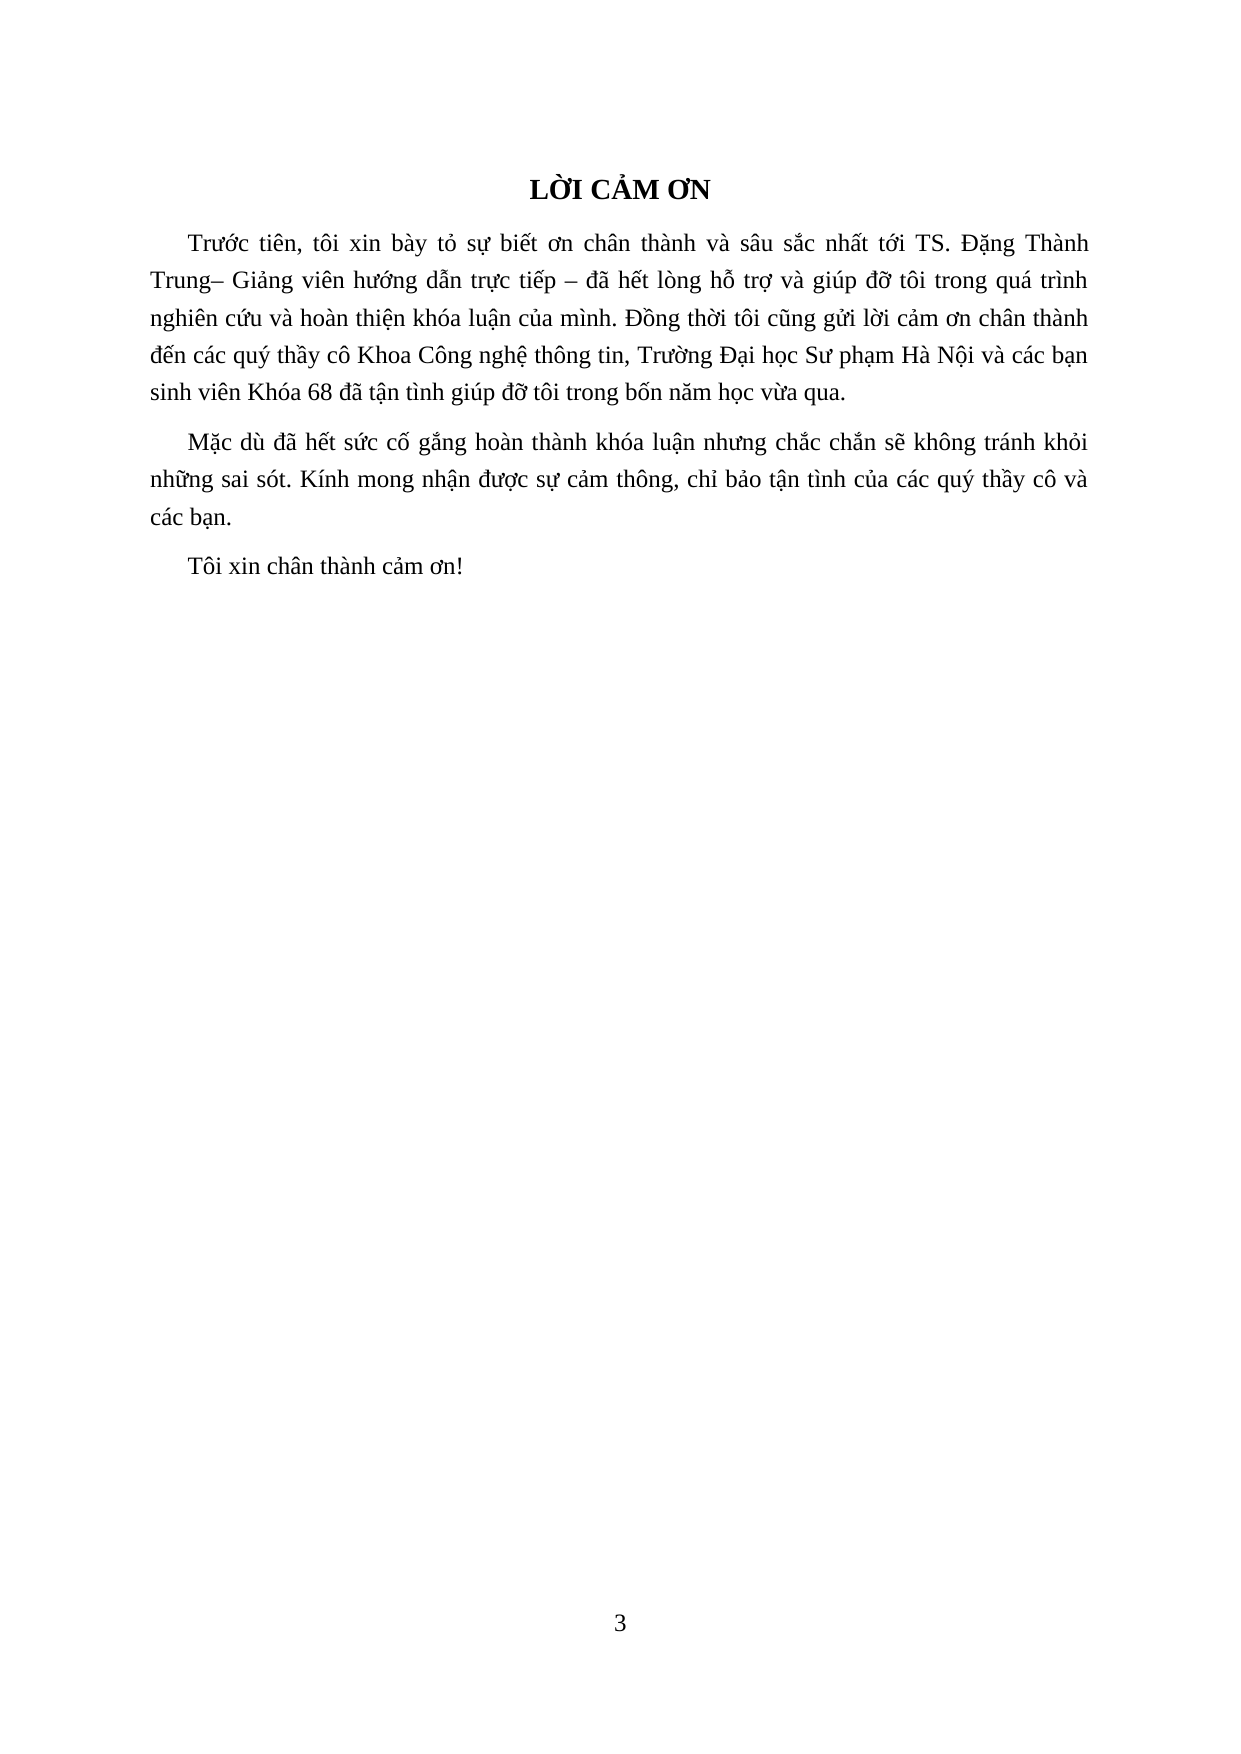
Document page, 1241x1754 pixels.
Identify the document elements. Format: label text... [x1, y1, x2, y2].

text Mặc dù đã hết sức cố gắng hoàn thành khóa luận nhưng chắc chắn sẽ không tránh khỏi những sai sót. Kính mong nhận được sự cảm thông, chỉ bảo tận tình của các quý thầy cô và các bạn. [150, 427, 1090, 530]
subtitle LỜI CẢM ƠN [150, 172, 1090, 206]
text Trước tiên, tôi xin bày tỏ sự biết ơn chân thành và sâu sắc nhất tới TS. Đặng Thành Trung– Giảng viên hướng dẫn trực tiếp – đã hết lòng hỗ trợ và giúp đỡ tôi trong quá trình nghiên cứu và hoàn thiện khóa luận của mình. Đồng thời tôi cũng gửi lời cảm ơn chân thành đến các quý thầy cô Khoa Công nghệ thông tin, Trường Đại học Sư phạm Hà Nội và các bạn sinh viên Khóa 68 đã tận tình giúp đỡ tôi trong bốn năm học vừa qua. [150, 228, 1090, 406]
text Tôi xin chân thành cảm ơn! [150, 551, 1090, 580]
